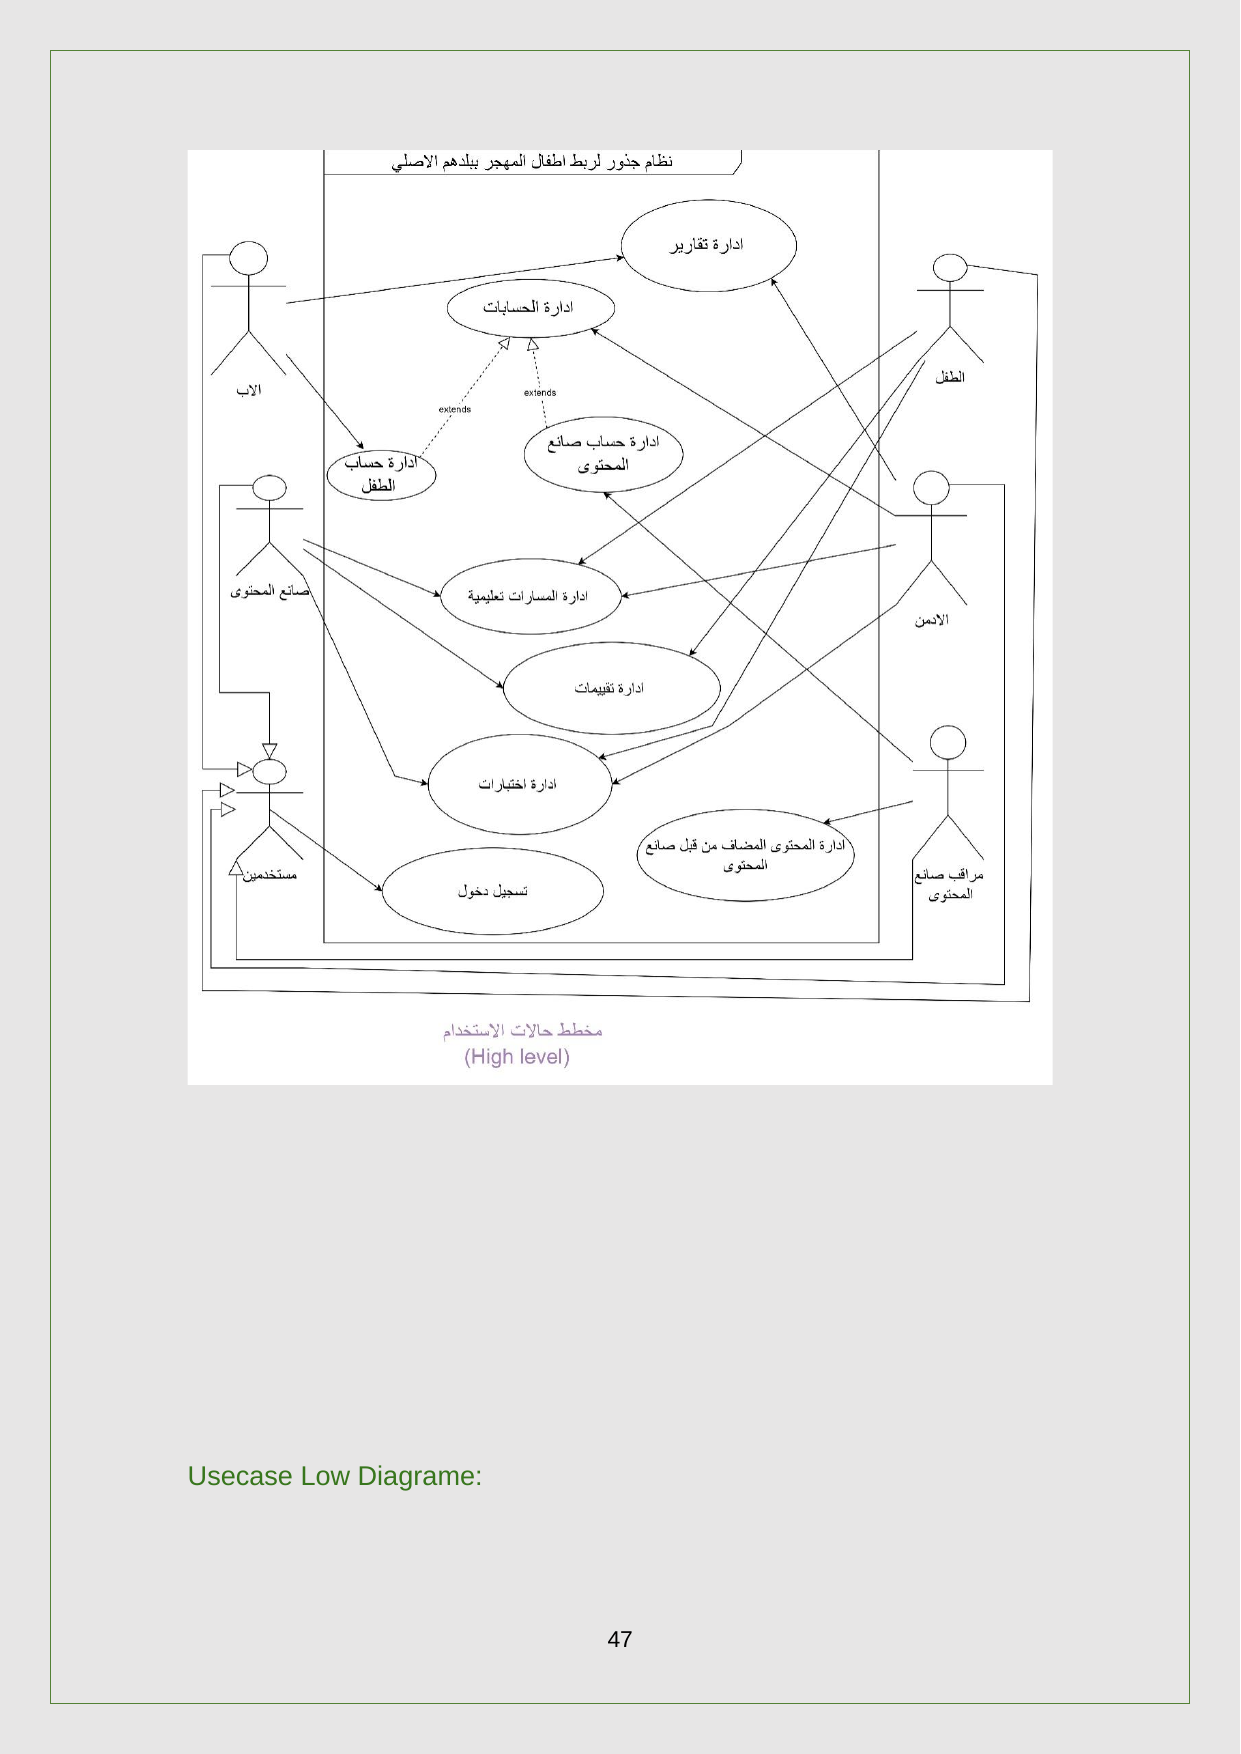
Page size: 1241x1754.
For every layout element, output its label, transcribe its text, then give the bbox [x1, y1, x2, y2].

picture [187, 150, 1053, 1085]
text Usecase Low Diagrame: [187, 1460, 1053, 1491]
